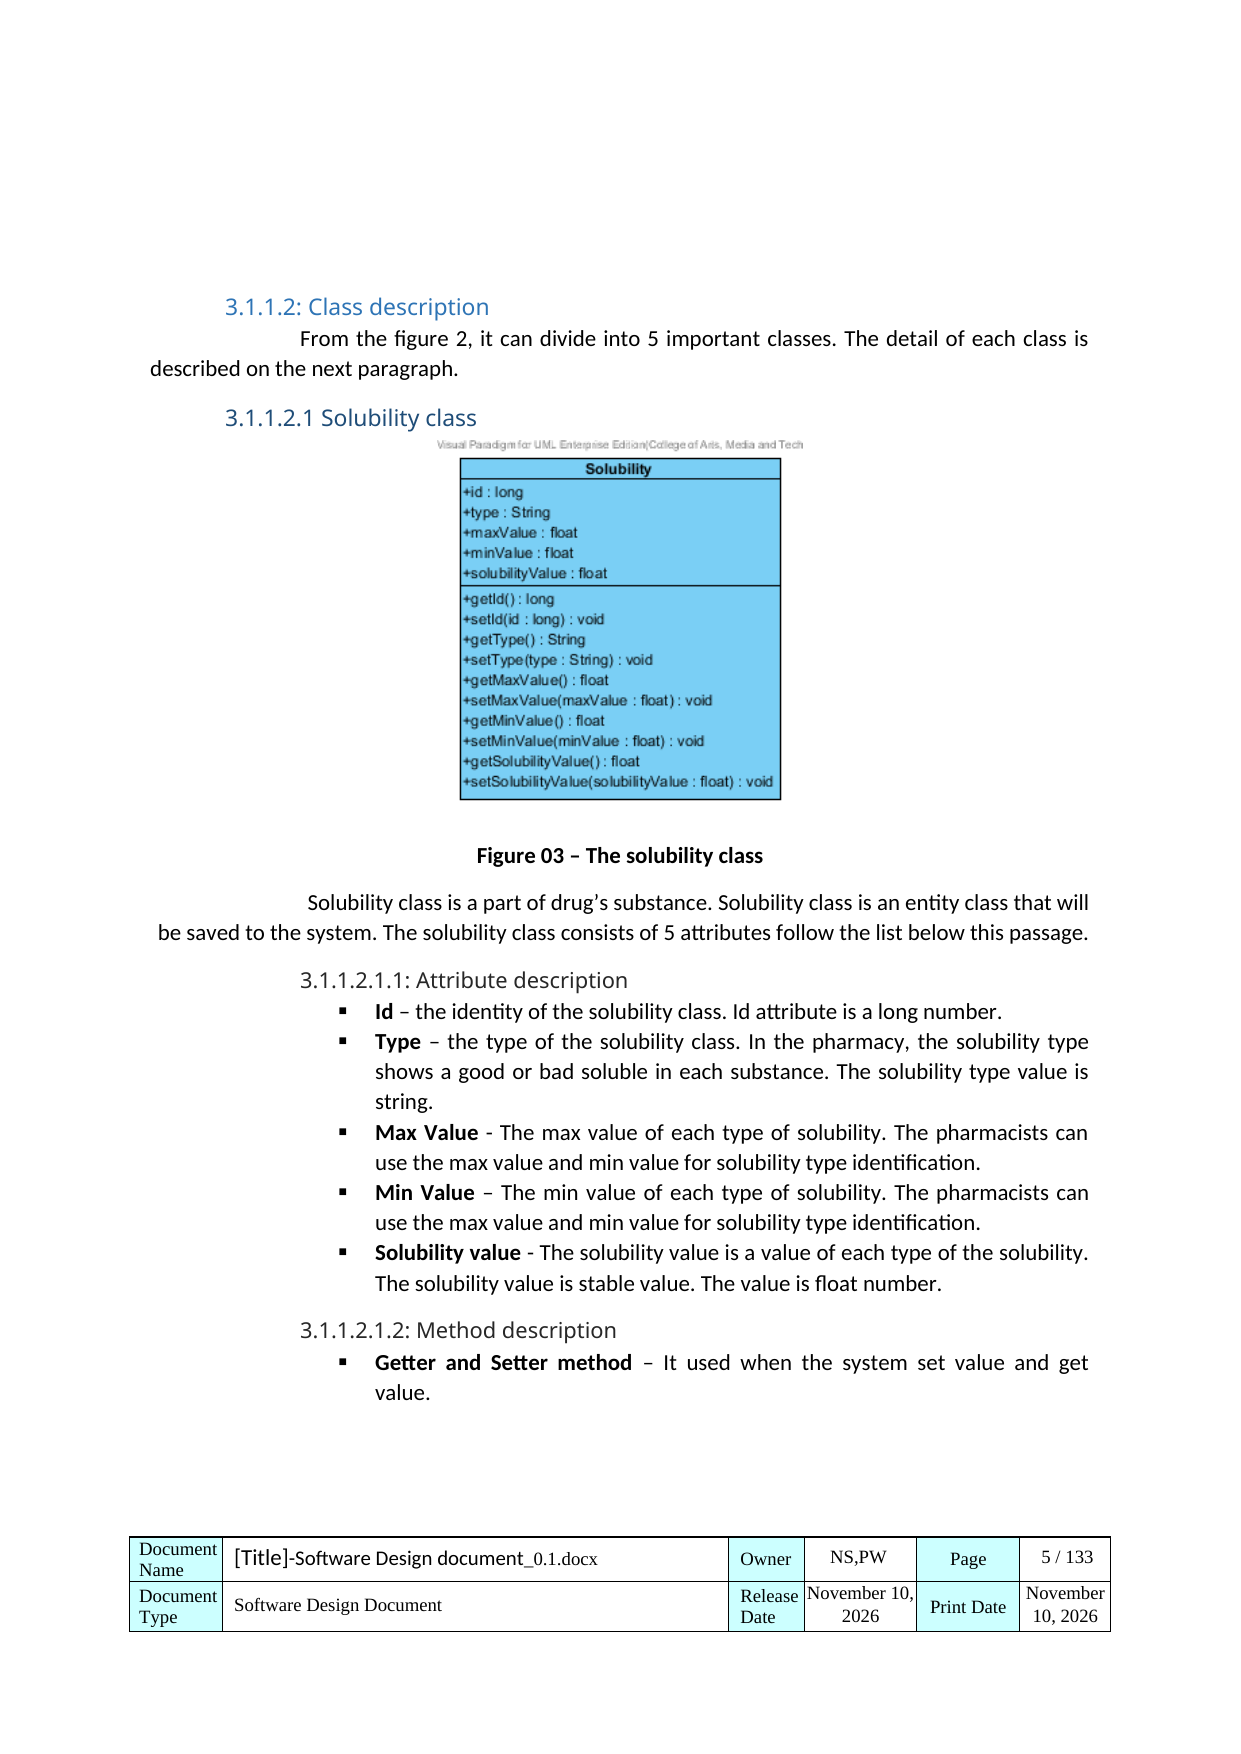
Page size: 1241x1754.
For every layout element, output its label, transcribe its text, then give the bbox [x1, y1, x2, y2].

list Id – the identity of the solubility class. Id attribute is a long number. [337, 997, 1090, 1025]
picture [437, 435, 803, 822]
list Min Value – The min value of each type of solubility. The pharmacists can use the max value and min value for solubility type identification. [337, 1178, 1090, 1236]
list Getter and Setter method – It used when the system set value and get value. [337, 1348, 1090, 1406]
subtitle 3.1.1.2: Class description [150, 291, 1090, 322]
text From the figure 2, it can divide into 5 important classes. The detail of each class is described on the next paragraph. [150, 324, 1090, 383]
text Figure 03 – The solubility class [150, 841, 1090, 869]
subtitle 3.1.1.2.1.1: Attribute description [225, 965, 1090, 994]
text Solubility class is a part of drug’s substance. Solubility class is an entity class that will be saved to the system. The solubility class consists of 5 attributes follow the list below this passage. [150, 888, 1090, 946]
subtitle 3.1.1.2.1.2: Method description [262, 1316, 1090, 1345]
list Type – the type of the solubility class. In the pharmacy, the solubility type shows a good or bad soluble in each substance. The solubility type value is string. [337, 1027, 1090, 1115]
list Solubility value - The solubility value is a value of each type of the solubility. The solubility value is stable value. The value is float number. [337, 1238, 1090, 1297]
subtitle 3.1.1.2.1 Solubility class [150, 401, 1090, 433]
list Max Value - The max value of each type of solubility. The pharmacists can use the max value and min value for solubility type identification. [337, 1118, 1090, 1176]
